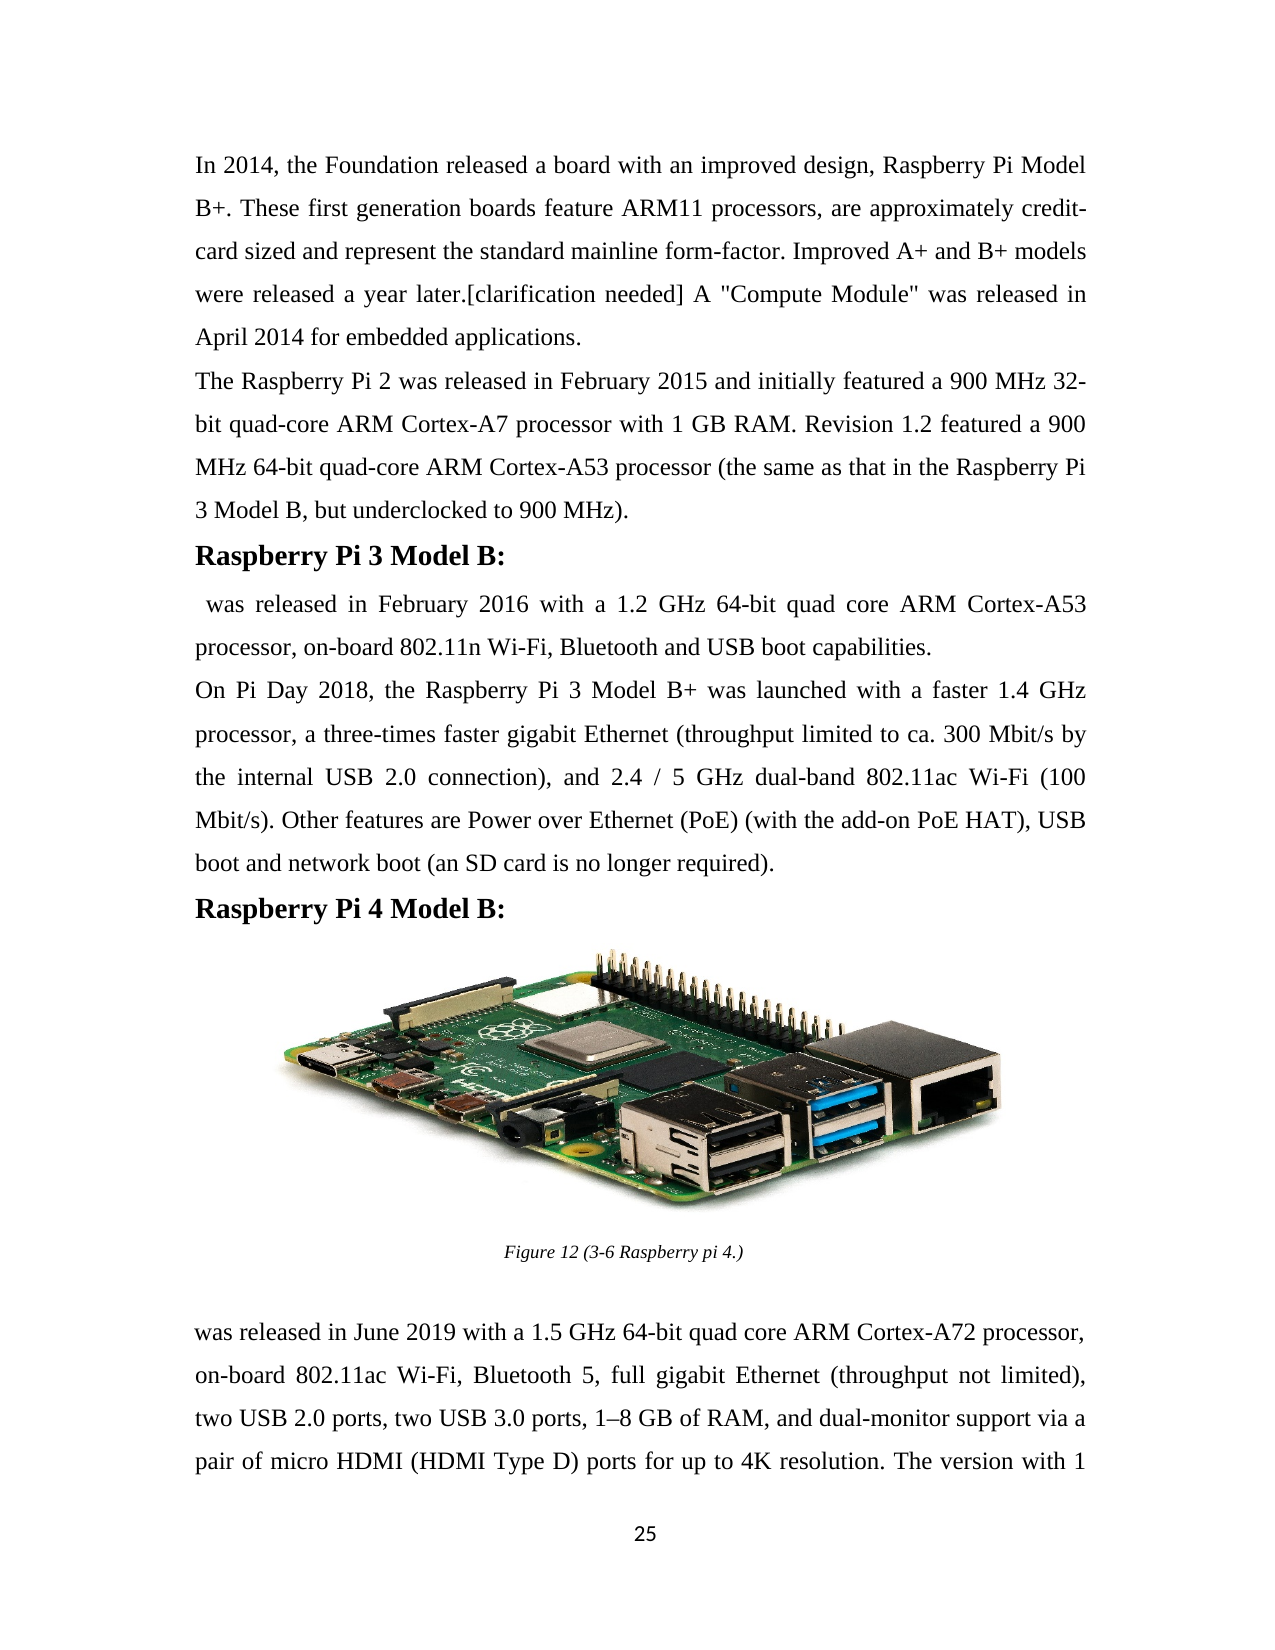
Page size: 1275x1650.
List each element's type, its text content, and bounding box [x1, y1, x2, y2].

text The Raspberry Pi 2 was released in February 2015 and initially featured a 900 MHz 32-bit quad-core ARM Cortex-A7 processor with 1 GB RAM. Revision 1.2 featured a 900 MHz 64-bit quad-core ARM Cortex-A53 processor (the same as that in the Raspberry Pi 3 Model B, but underclocked to 900 MHz). [161, 366, 1087, 524]
text Raspberry Pi 3 Model B: [161, 538, 1087, 572]
text was released in February 2016 with a 1.2 GHz 64-bit quad core ARM Cortex-A53 processor, on-board 802.11n Wi-Fi, Bluetooth and USB boot capabilities. [161, 589, 1087, 661]
text Raspberry Pi 4 Model B: [161, 891, 1087, 925]
text In 2014, the Foundation released a board with an improved design, Raspberry Pi Model B+. These first generation boards feature ARM11 processors, are approximately credit-card sized and represent the standard mainline form-factor. Improved A+ and B+ models were released a year later.[clarification needed] A "Compute Module" was released in April 2014 for embedded applications. [161, 150, 1087, 351]
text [161, 1317, 1087, 1475]
text On Pi Day 2018, the Raspberry Pi 3 Model B+ was launched with a faster 1.4 GHz processor, a three-times faster gigabit Ethernet (throughput limited to ca. 300 Mbit/s by the internal USB 2.0 connection), and 2.4 / 5 GHz dual-band 802.11ac Wi-Fi (100 Mbit/s). Other features are Power over Ethernet (PoE) (with the add-on PoE HAT), USB boot and network boot (an SD card is no longer required). [161, 676, 1087, 877]
text Figure 12 (3-6 Raspberry pi 4.) [161, 1241, 1087, 1262]
picture [264, 943, 1011, 1219]
